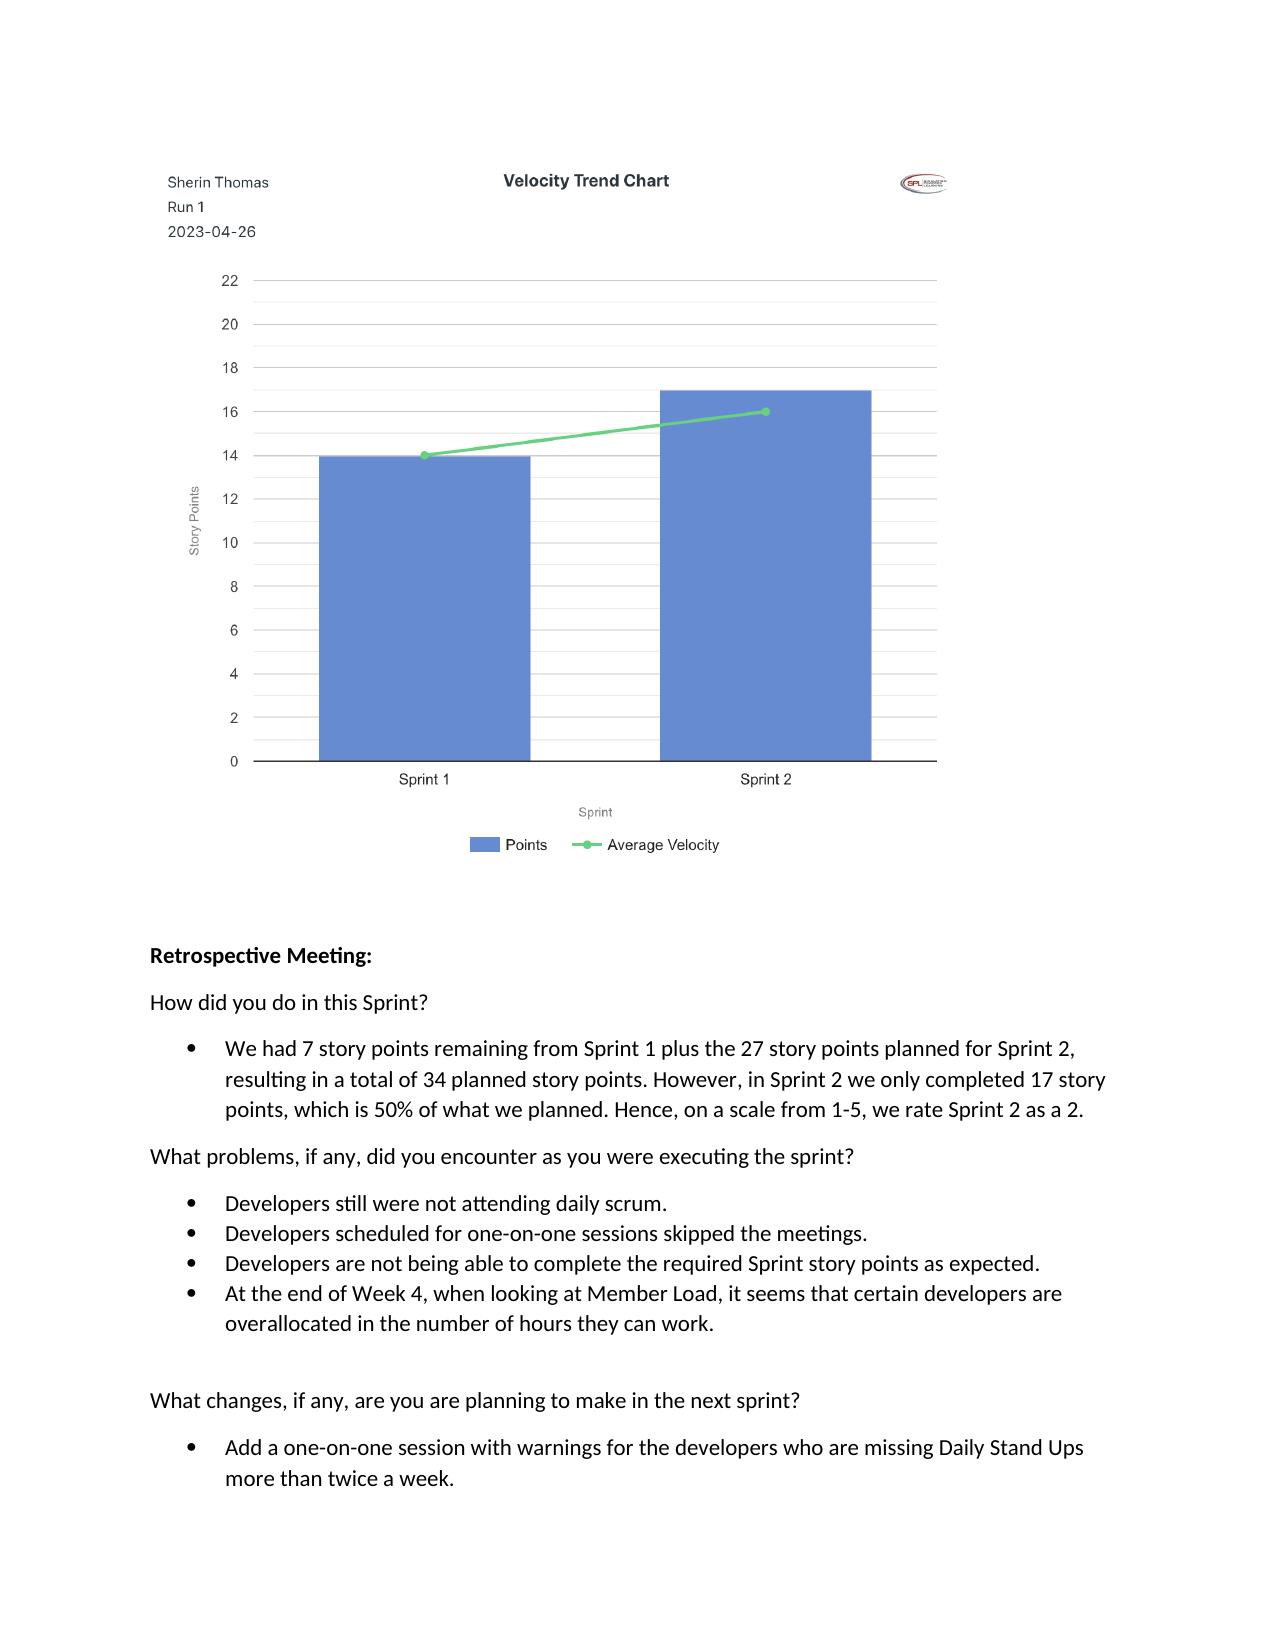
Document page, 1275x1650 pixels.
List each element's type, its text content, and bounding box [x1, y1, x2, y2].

picture [150, 150, 967, 875]
list At the end of Week 4, when looking at Member Load, it seems that certain developers are overallocated in the number of hours they can work. [187, 1279, 1125, 1337]
text Retrospective Meeting: [150, 941, 1125, 969]
text How did you do in this Sprint? [150, 988, 1125, 1016]
list We had 7 story points remaining from Sprint 1 plus the 27 story points planned for Sprint 2, resulting in a total of 34 planned story points. However, in Sprint 2 we only completed 17 story points, which is 50% of what we planned. Hence, on a scale from 1-5, we rate Sprint 2 as a 2. [187, 1034, 1125, 1123]
list Developers scheduled for one-on-one sessions skipped the meetings. [187, 1219, 1125, 1247]
list Developers are not being able to complete the required Sprint story points as expected. [187, 1249, 1125, 1277]
list Add a one-on-one session with warnings for the developers who are missing Daily Stand Ups more than twice a week. [187, 1433, 1125, 1492]
text What problems, if any, did you encounter as you were executing the sprint? [150, 1142, 1125, 1170]
list Developers still were not attending daily scrum. [187, 1189, 1125, 1217]
text What changes, if any, are you are planning to make in the next sprint? [150, 1387, 1125, 1414]
